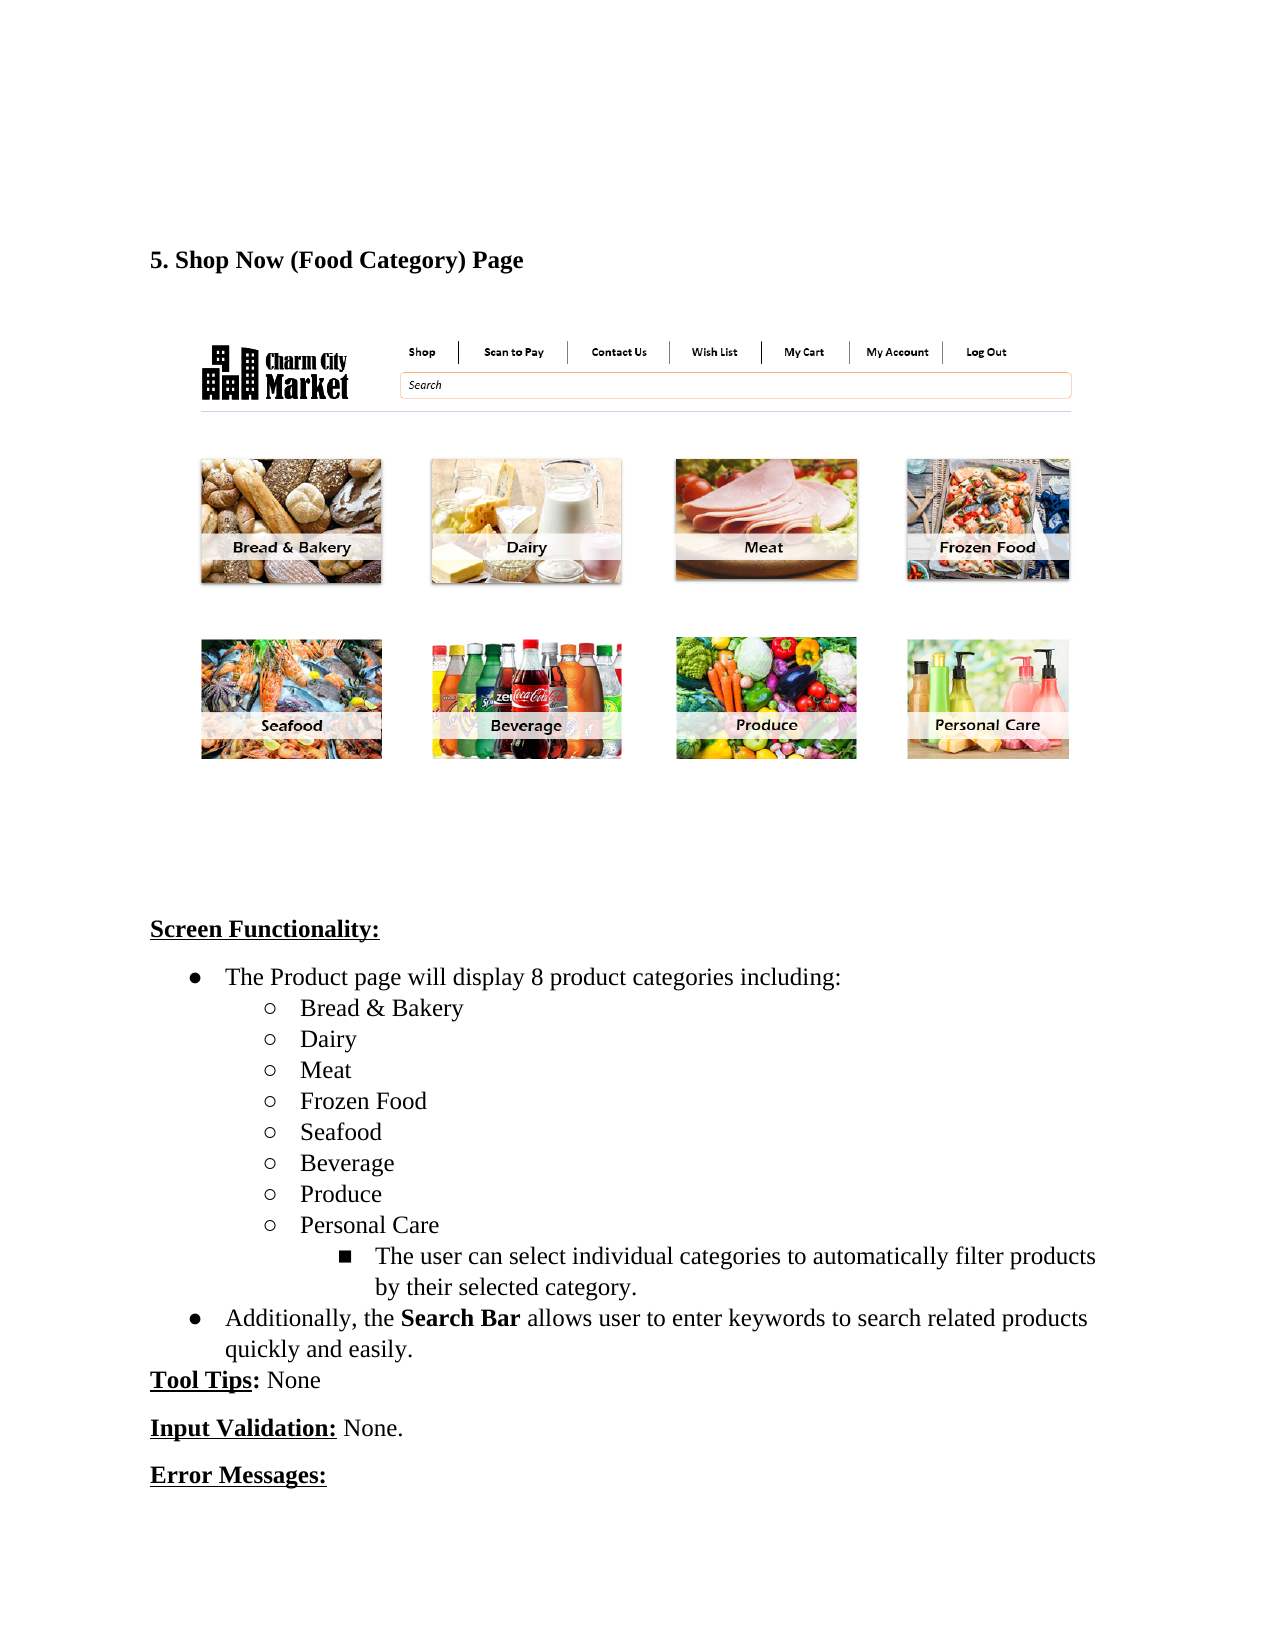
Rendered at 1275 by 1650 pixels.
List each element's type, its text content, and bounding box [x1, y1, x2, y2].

list The user can select individual categories to automatically filter products by their selected category. [337, 1241, 1125, 1301]
list The Product page will display 8 product categories including: [187, 962, 1125, 990]
list Meat [262, 1055, 1125, 1083]
text Input Validation: None. [150, 1413, 1125, 1442]
text Tool Tips: None [150, 1365, 1125, 1394]
text Error Messages: [150, 1461, 1125, 1489]
list Seafood [262, 1117, 1125, 1146]
list Frozen Food [262, 1086, 1125, 1114]
picture [153, 296, 1129, 845]
list Produce [262, 1179, 1125, 1208]
text 5. Shop Now (Food Category) Page [150, 245, 1125, 274]
list Dairy [262, 1024, 1125, 1052]
list Beverage [262, 1148, 1125, 1177]
text Screen Functionality: [150, 914, 1125, 943]
list Additionally, the Search Bar allows user to enter keywords to search related products quickly and easily. [187, 1303, 1125, 1363]
list Bread & Bakery [262, 993, 1125, 1021]
list Personal Care [262, 1210, 1125, 1239]
